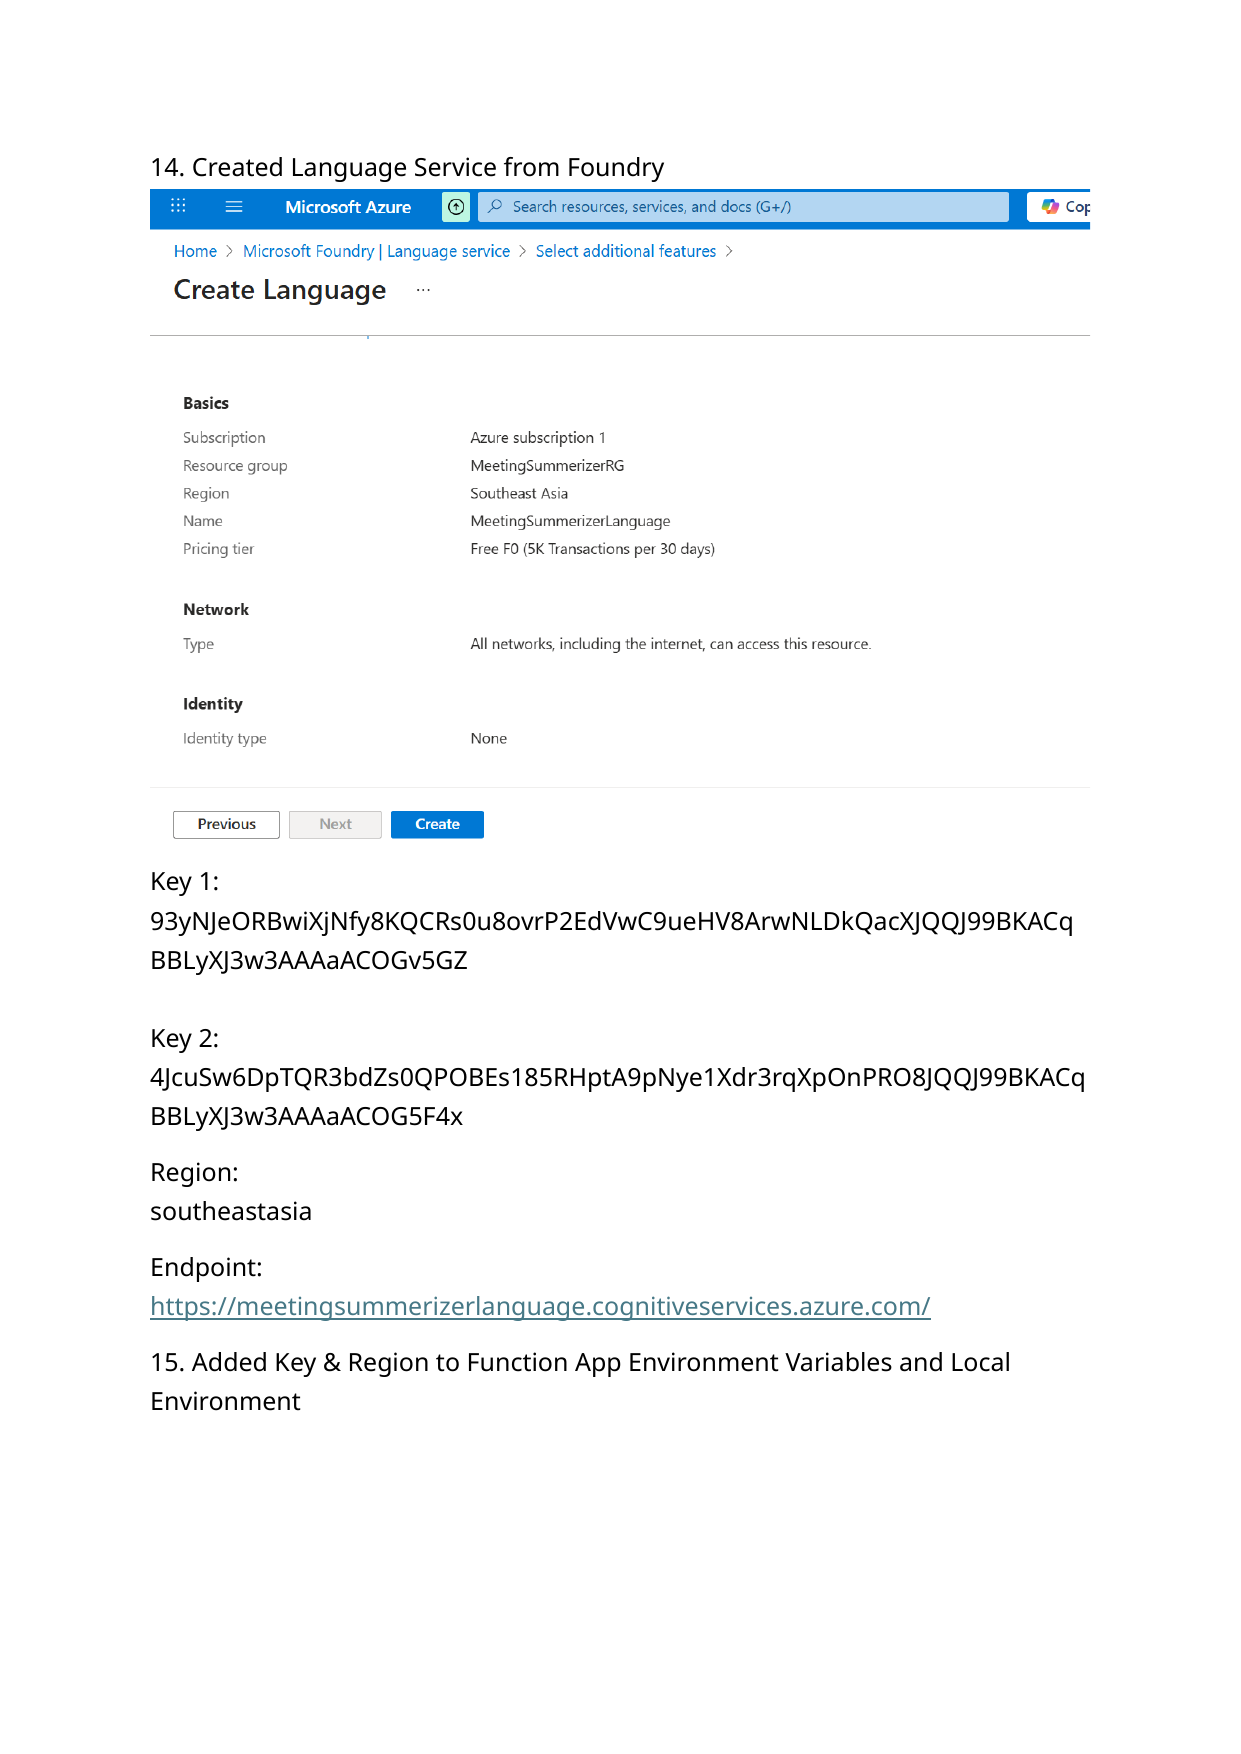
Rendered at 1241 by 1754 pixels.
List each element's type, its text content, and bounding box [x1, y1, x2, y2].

text Endpoint: https://meetingsummerizerlanguage.cognitiveservices.azure.com/ [150, 1250, 1090, 1323]
picture [150, 189, 1091, 859]
text 14. Created Language Service from Foundry Key 1: 93yNJeORBwiXjNfy8KQCRs0u8ovrP2EdVwC9ueHV8ArwNLDkQacXJQQJ99BKACqBBLyXJ3w3AAAaACOGv5GZ Key 2: 4JcuSw6DpTQR3bdZs0QPOBEs185RHptA9pNye1Xdr3rqXpOnPRO8JQQJ99BKACqBBLyXJ3w3AAAaACOG5F4x [150, 150, 1090, 189]
text 15. Added Key & Region to Function App Environment Variables and Local Environment [150, 1345, 1090, 1418]
text Region: southeastasia [150, 1155, 1090, 1228]
text 14. Created Language Service from Foundry Key 1: 93yNJeORBwiXjNfy8KQCRs0u8ovrP2EdVwC9ueHV8ArwNLDkQacXJQQJ99BKACqBBLyXJ3w3AAAaACOGv5GZ Key 2: 4JcuSw6DpTQR3bdZs0QPOBEs185RHptA9pNye1Xdr3rqXpOnPRO8JQQJ99BKACqBBLyXJ3w3AAAaACOG5F4x [150, 859, 1090, 1133]
